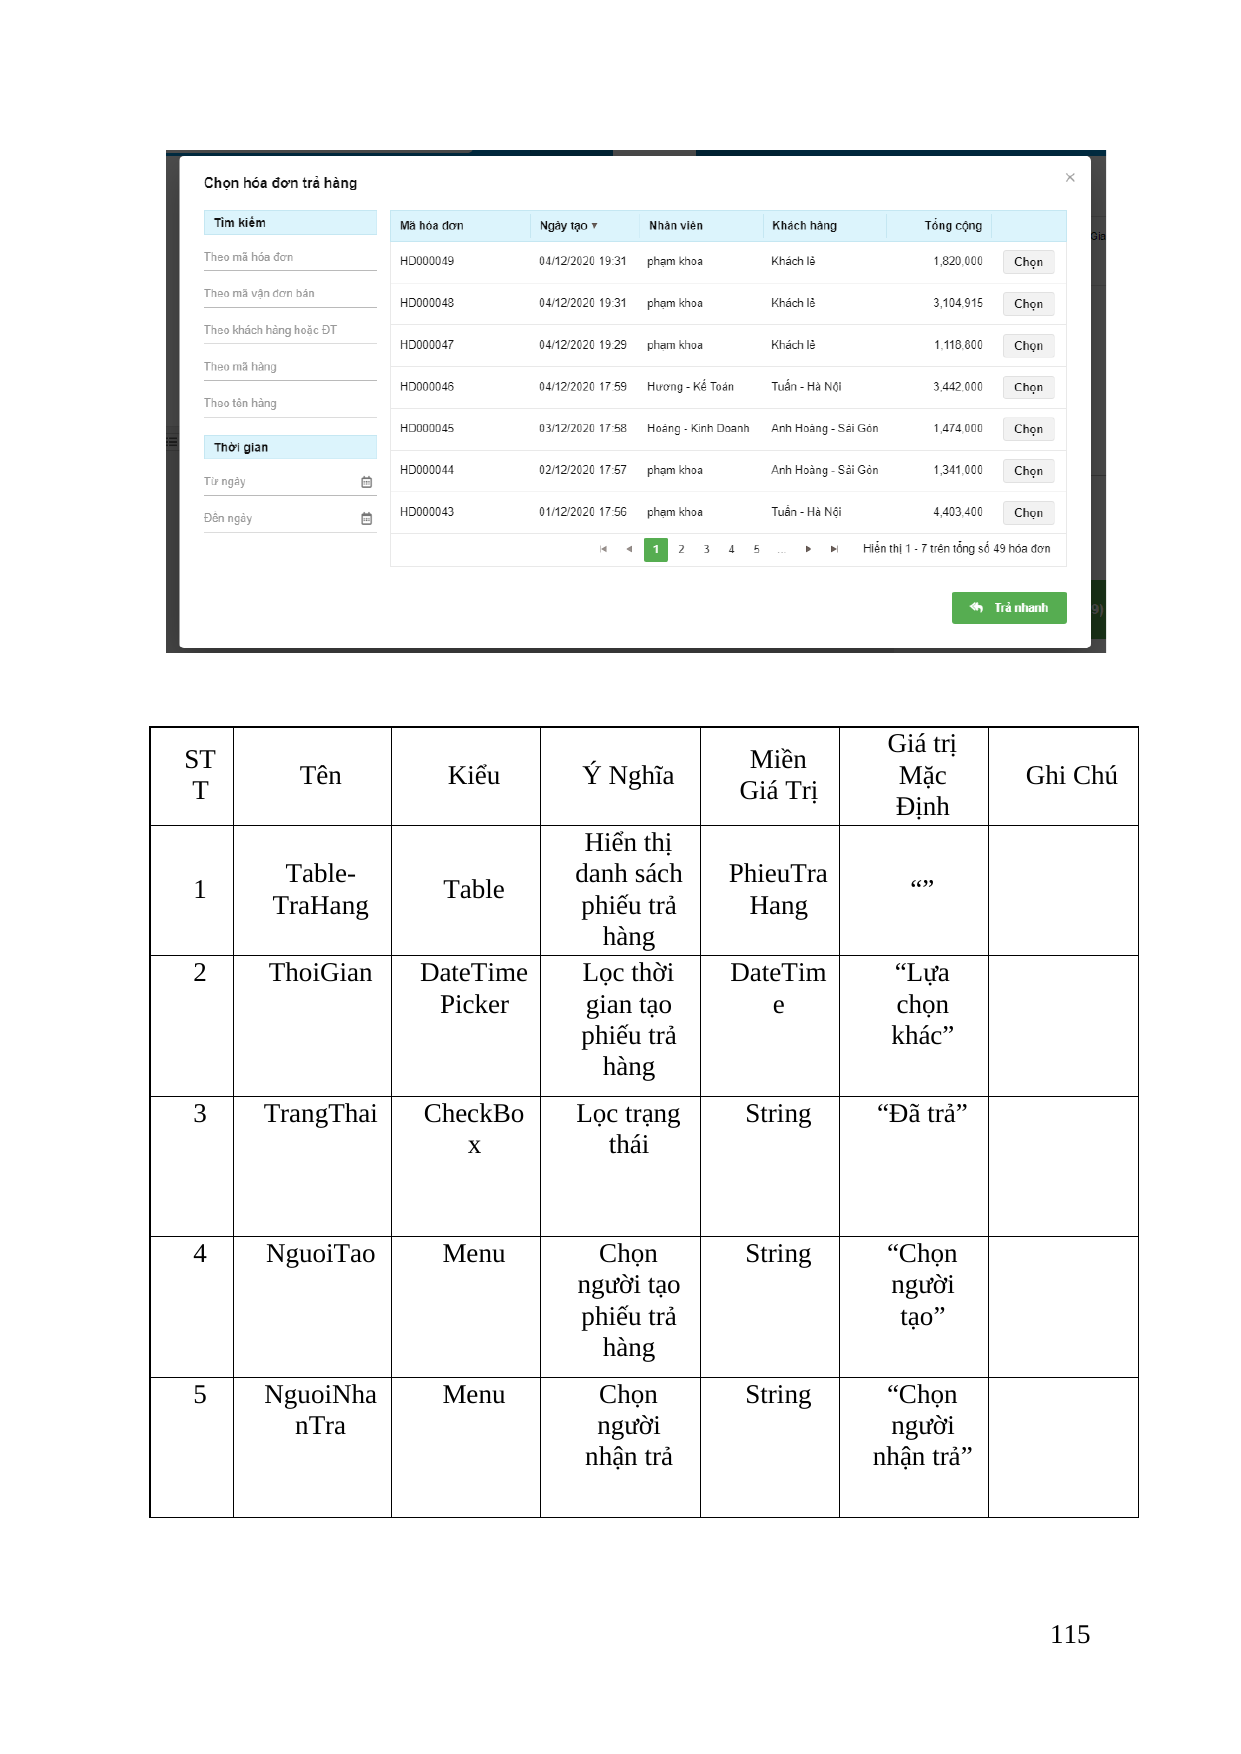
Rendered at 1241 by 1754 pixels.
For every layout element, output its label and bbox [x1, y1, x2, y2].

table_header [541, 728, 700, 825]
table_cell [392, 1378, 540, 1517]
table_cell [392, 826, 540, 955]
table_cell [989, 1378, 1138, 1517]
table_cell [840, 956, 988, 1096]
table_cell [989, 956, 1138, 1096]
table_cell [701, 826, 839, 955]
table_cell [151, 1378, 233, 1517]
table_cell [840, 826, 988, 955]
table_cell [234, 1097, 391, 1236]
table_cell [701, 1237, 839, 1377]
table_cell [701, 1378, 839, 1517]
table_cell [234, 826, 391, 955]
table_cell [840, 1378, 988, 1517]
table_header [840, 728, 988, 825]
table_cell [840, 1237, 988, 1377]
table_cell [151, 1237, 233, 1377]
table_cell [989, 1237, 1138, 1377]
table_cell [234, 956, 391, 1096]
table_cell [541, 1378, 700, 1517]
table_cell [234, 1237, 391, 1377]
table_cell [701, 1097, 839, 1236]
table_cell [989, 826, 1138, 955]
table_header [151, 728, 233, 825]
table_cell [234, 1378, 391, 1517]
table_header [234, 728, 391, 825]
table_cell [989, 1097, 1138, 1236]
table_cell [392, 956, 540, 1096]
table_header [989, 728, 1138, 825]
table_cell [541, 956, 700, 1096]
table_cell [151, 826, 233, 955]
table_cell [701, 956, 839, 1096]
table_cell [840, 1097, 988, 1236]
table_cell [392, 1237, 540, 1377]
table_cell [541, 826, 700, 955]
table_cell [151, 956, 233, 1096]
picture [166, 150, 1107, 653]
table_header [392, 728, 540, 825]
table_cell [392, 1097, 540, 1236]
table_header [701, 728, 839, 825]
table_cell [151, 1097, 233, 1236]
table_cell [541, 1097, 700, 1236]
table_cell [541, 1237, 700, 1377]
